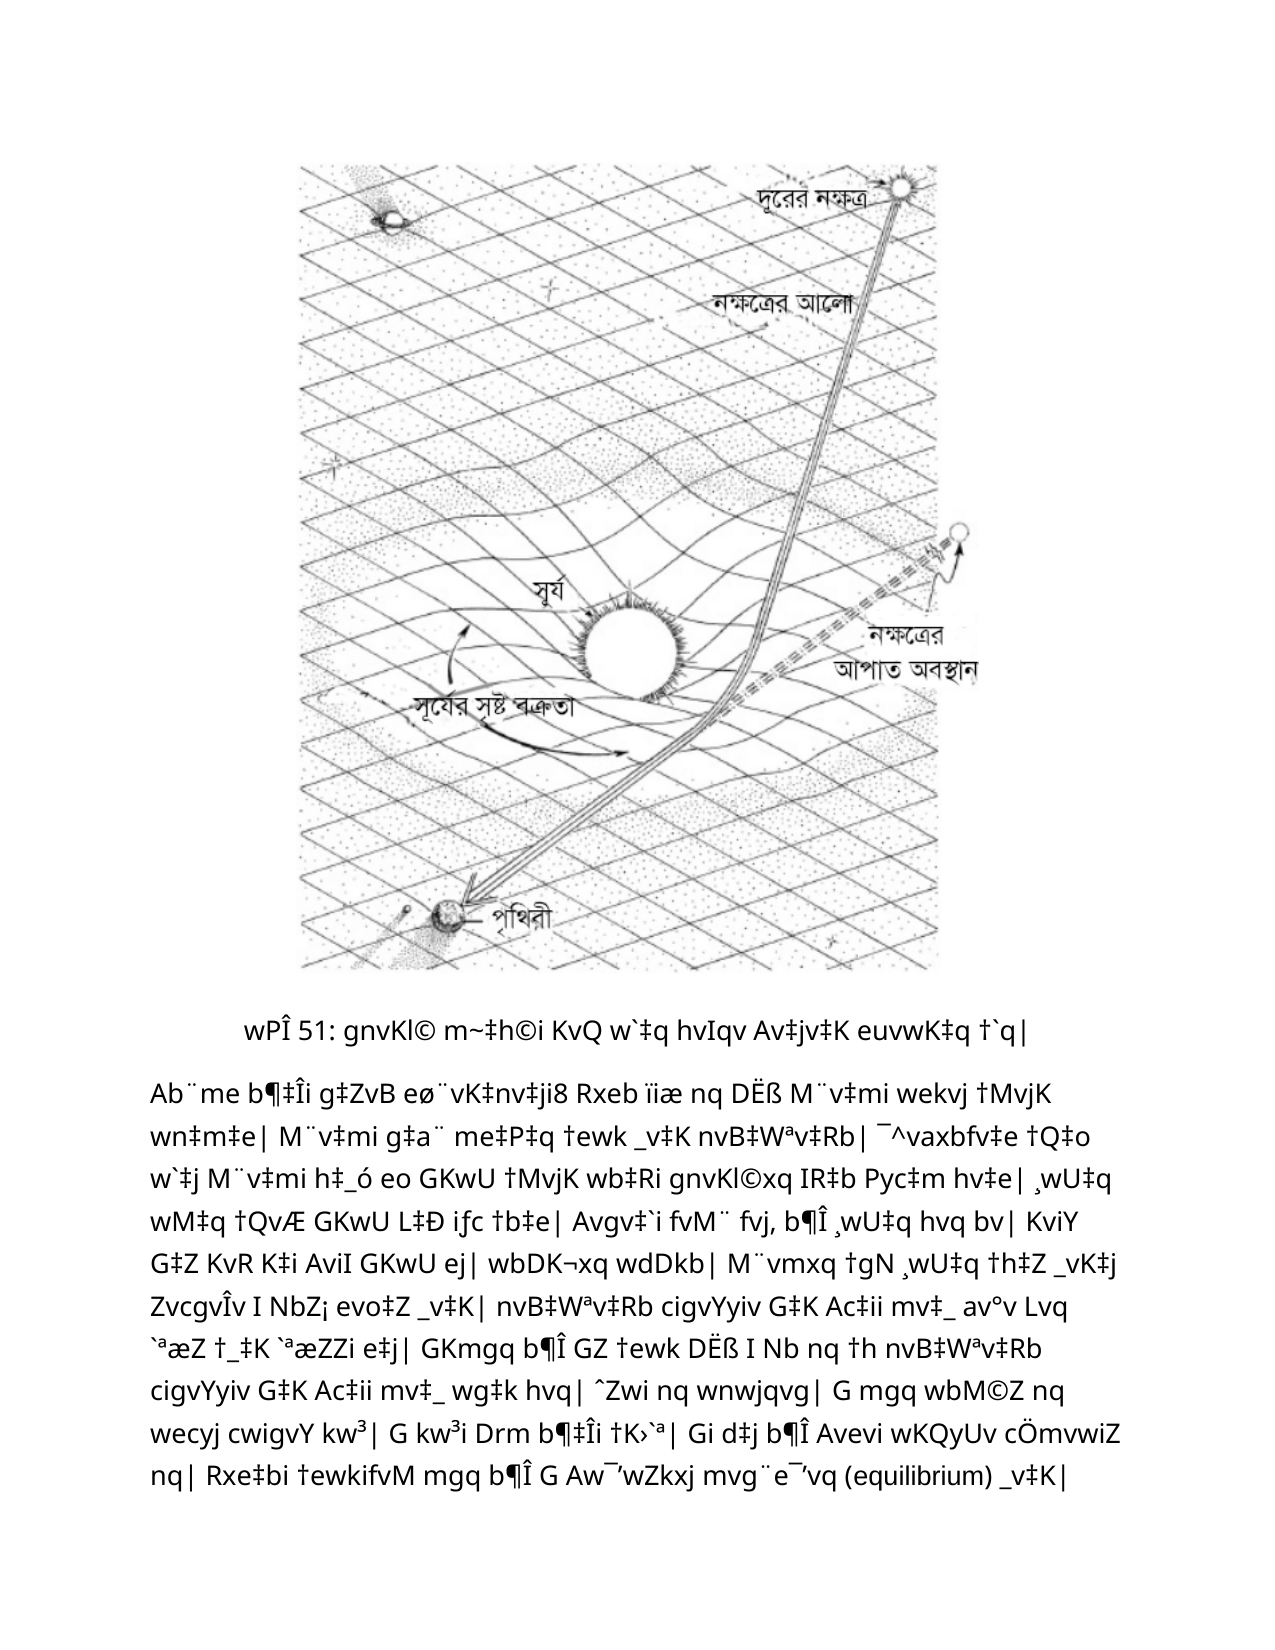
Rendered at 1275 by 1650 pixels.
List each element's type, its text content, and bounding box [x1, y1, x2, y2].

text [150, 1075, 1125, 1493]
picture [296, 149, 979, 987]
text wPÎ 51: gnvKl© m~‡h©i KvQ w`‡q hvIqv Av‡jv‡K euvwK‡q †`q| [150, 1012, 1125, 1049]
